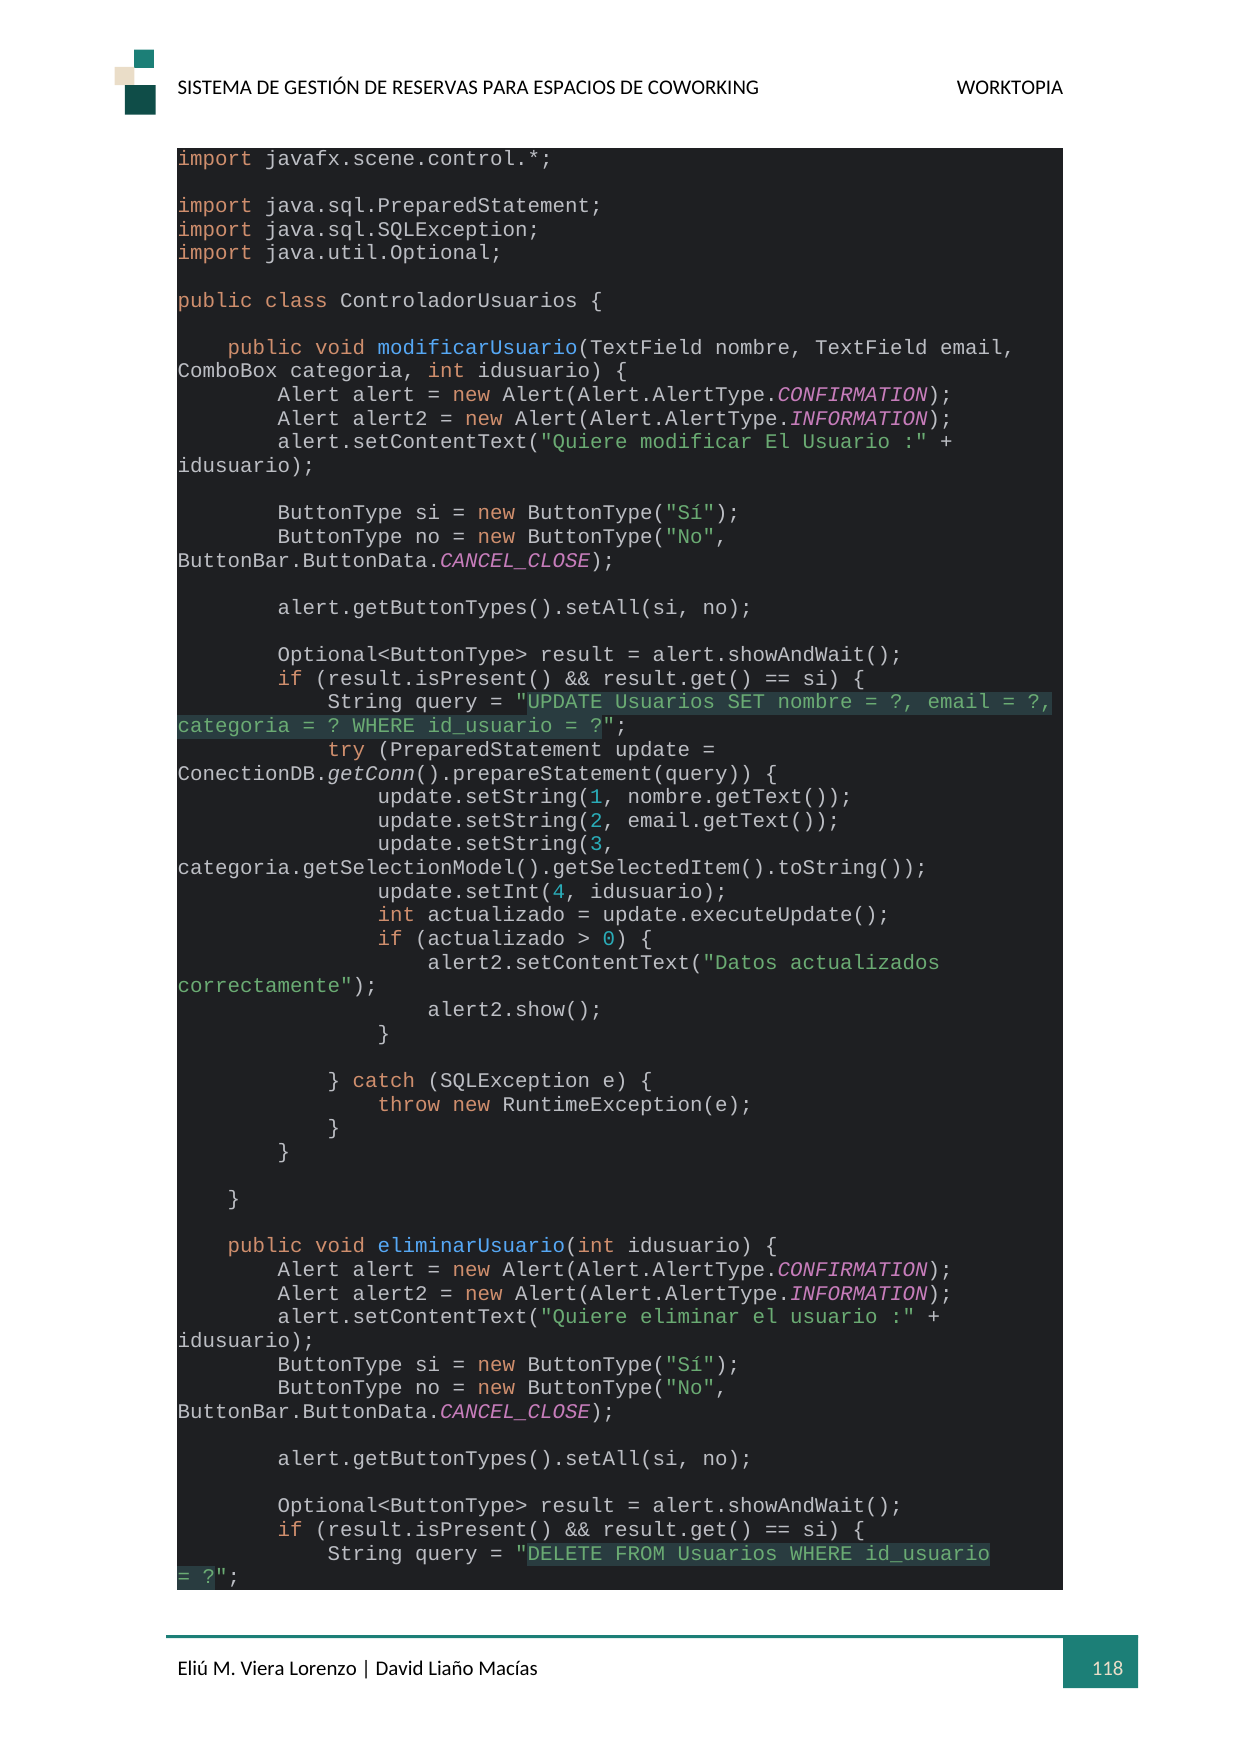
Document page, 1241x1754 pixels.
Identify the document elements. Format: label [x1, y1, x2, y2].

text [177, 148, 1063, 1590]
